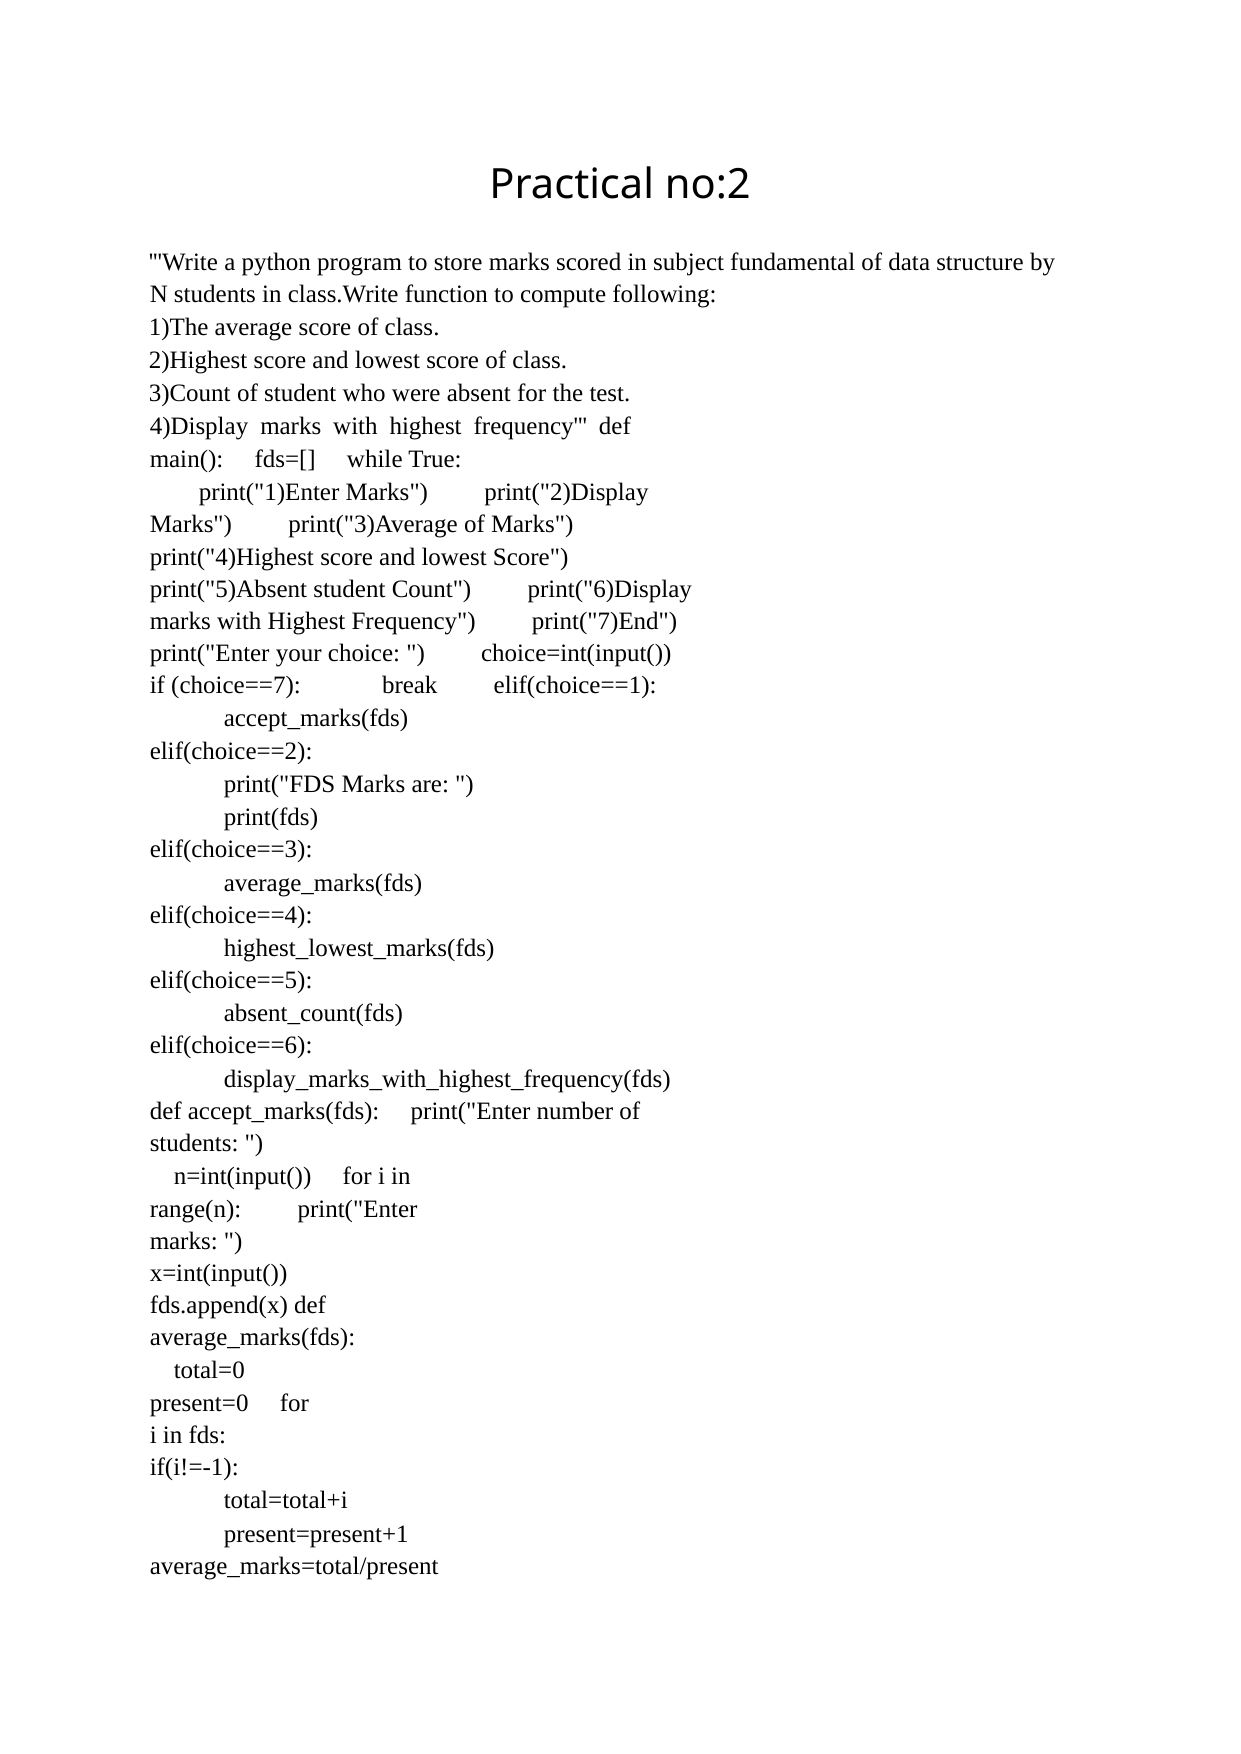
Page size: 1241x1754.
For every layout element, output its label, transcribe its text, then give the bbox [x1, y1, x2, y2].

text total=0 present=0 for i in fds: if(i!=-1): [148, 1356, 309, 1481]
text accept_marks(fds) elif(choice==2): [148, 703, 578, 764]
text absent_count(fds) elif(choice==6): [148, 998, 573, 1059]
text total=total+i [148, 1485, 641, 1514]
text '''Write a python program to store marks scored in subject fundamental of data structure by N students in class.Write function to compute following: [148, 247, 1057, 307]
text display_marks_with_highest_frequency(fds) def accept_marks(fds): print("Enter number of students: ") [148, 1064, 672, 1157]
text highest_lowest_marks(fds) elif(choice==5): [148, 933, 641, 994]
text print("1)Enter Marks") print("2)Display Marks") print("3)Average of Marks") print("4)Highest score and lowest Score") print("5)Absent student Count") print("6)Display marks with Highest Frequency") print("7)End") print("Enter your choice: ") choice=int(input()) if (choice==7): break elif(choice==1): [148, 477, 697, 699]
text 1)The average score of class. [148, 312, 641, 341]
text n=int(input()) for i in range(n): print("Enter marks: ") x=int(input()) fds.append(x) def average_marks(fds): [148, 1161, 419, 1351]
text print(fds) elif(choice==3): [148, 802, 488, 863]
text average_marks(fds) elif(choice==4): [148, 868, 592, 928]
text 3)Count of student who were absent for the test. 4)Display marks with highest frequency''' def main(): fds=[] while True: [148, 378, 631, 473]
subtitle Practical no:2 [151, 154, 1089, 211]
text 2)Highest score and lowest score of class. [148, 345, 641, 374]
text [148, 1519, 574, 1579]
text print("FDS Marks are: ") [148, 769, 641, 798]
